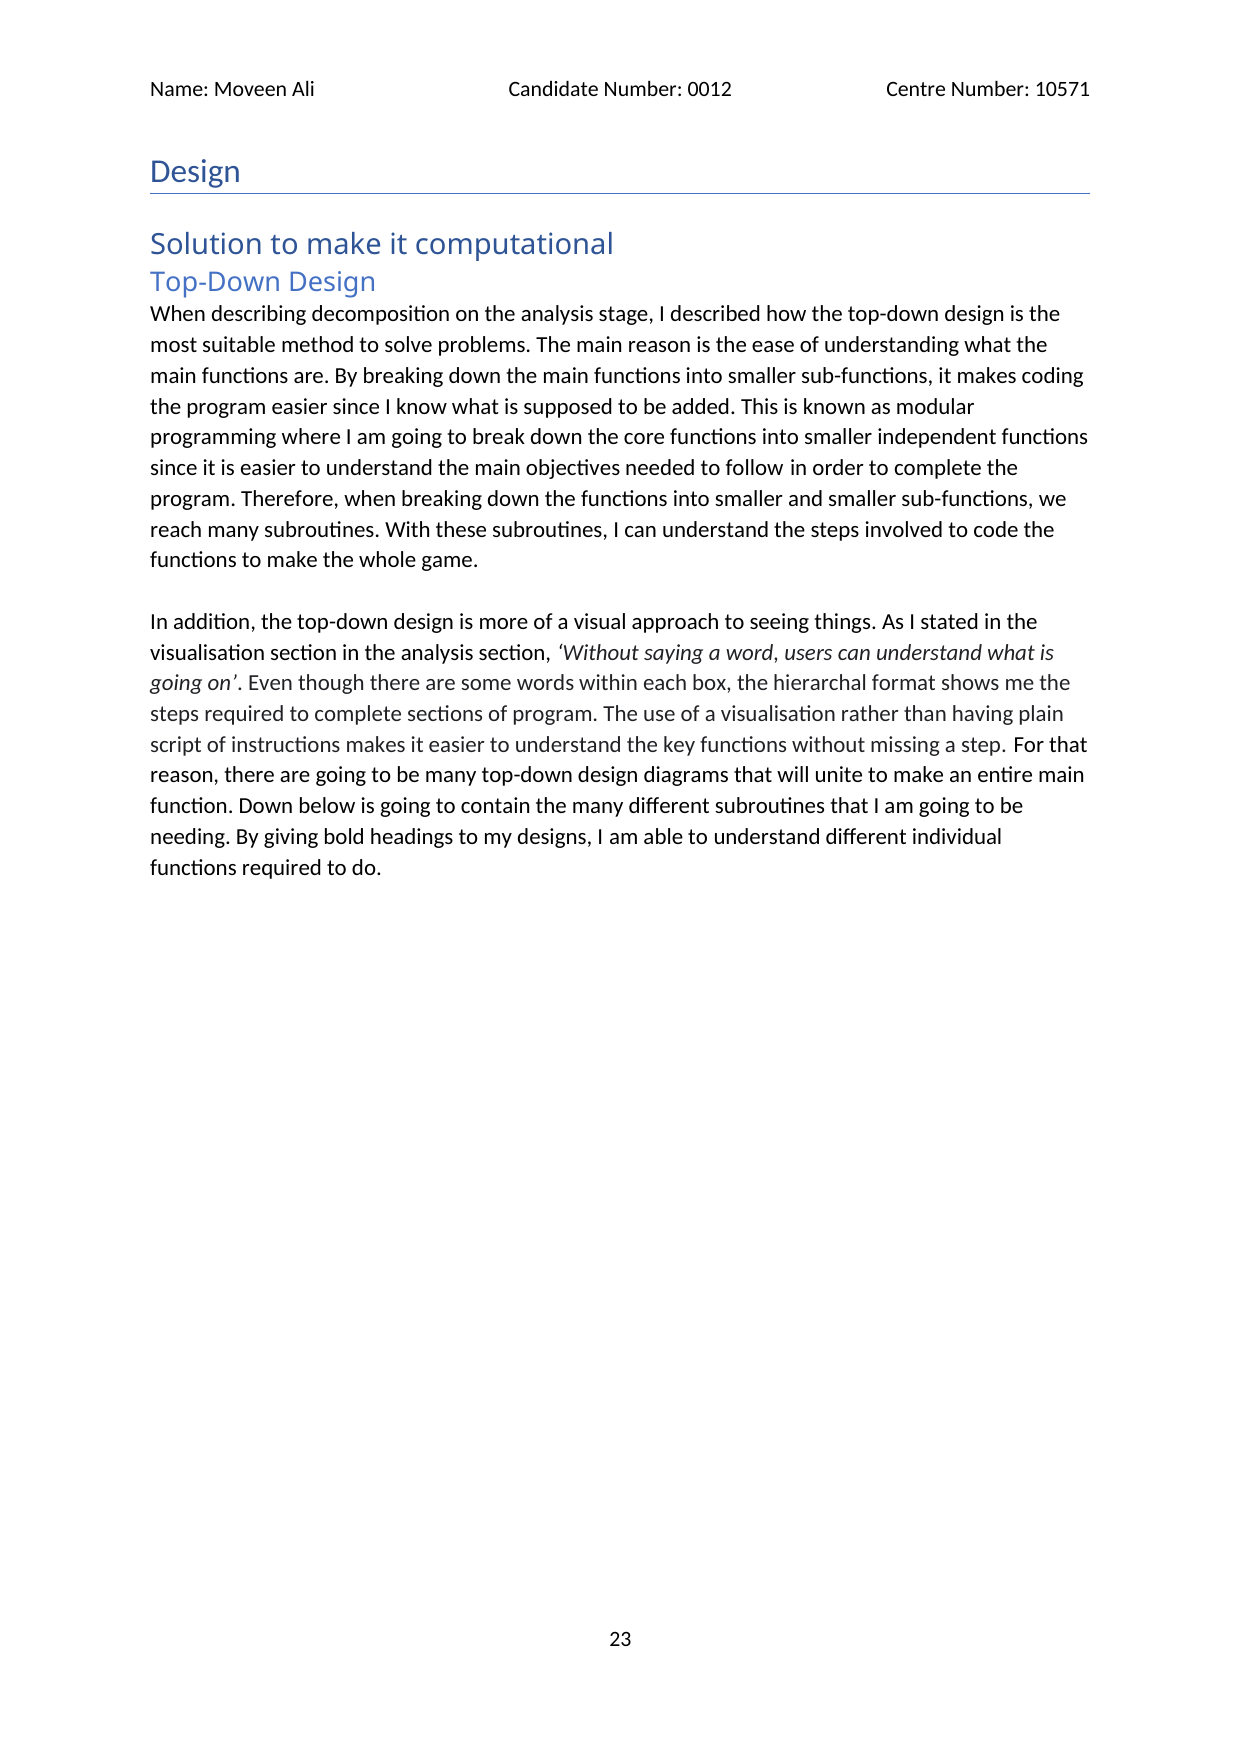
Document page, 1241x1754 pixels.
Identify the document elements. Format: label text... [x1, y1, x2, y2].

subtitle Top-Down Design [150, 263, 1090, 299]
subtitle Design [150, 150, 1090, 193]
subtitle Solution to make it computational [150, 223, 1090, 263]
text In addition, the top-down design is more of a visual approach to seeing things. As I stated in the visualisation section in the analysis section, ‘Without saying a word, users can understand what is going on’. Even though there are some words within each box, the hierarchal format shows me the steps required to complete sections of program. The use of a visualisation rather than having plain script of instructions makes it easier to understand the key functions without missing a step. For that reason, there are going to be many top-down design diagrams that will unite to make an entire main function. Down below is going to contain the many different subroutines that I am going to be needing. By giving bold headings to my designs, I am able to understand different individual functions required to do. [150, 607, 1090, 881]
text When describing decomposition on the analysis stage, I described how the top-down design is the most suitable method to solve problems. The main reason is the ease of understanding what the main functions are. By breaking down the main functions into smaller sub-functions, it makes coding the program easier since I know what is supposed to be added. This is known as modular programming where I am going to break down the core functions into smaller independent functions since it is easier to understand the main objectives needed to follow in order to complete the program. Therefore, when breaking down the functions into smaller and smaller sub-functions, we reach many subroutines. With these subroutines, I can understand the steps involved to code the functions to make the whole game. [150, 299, 1090, 573]
